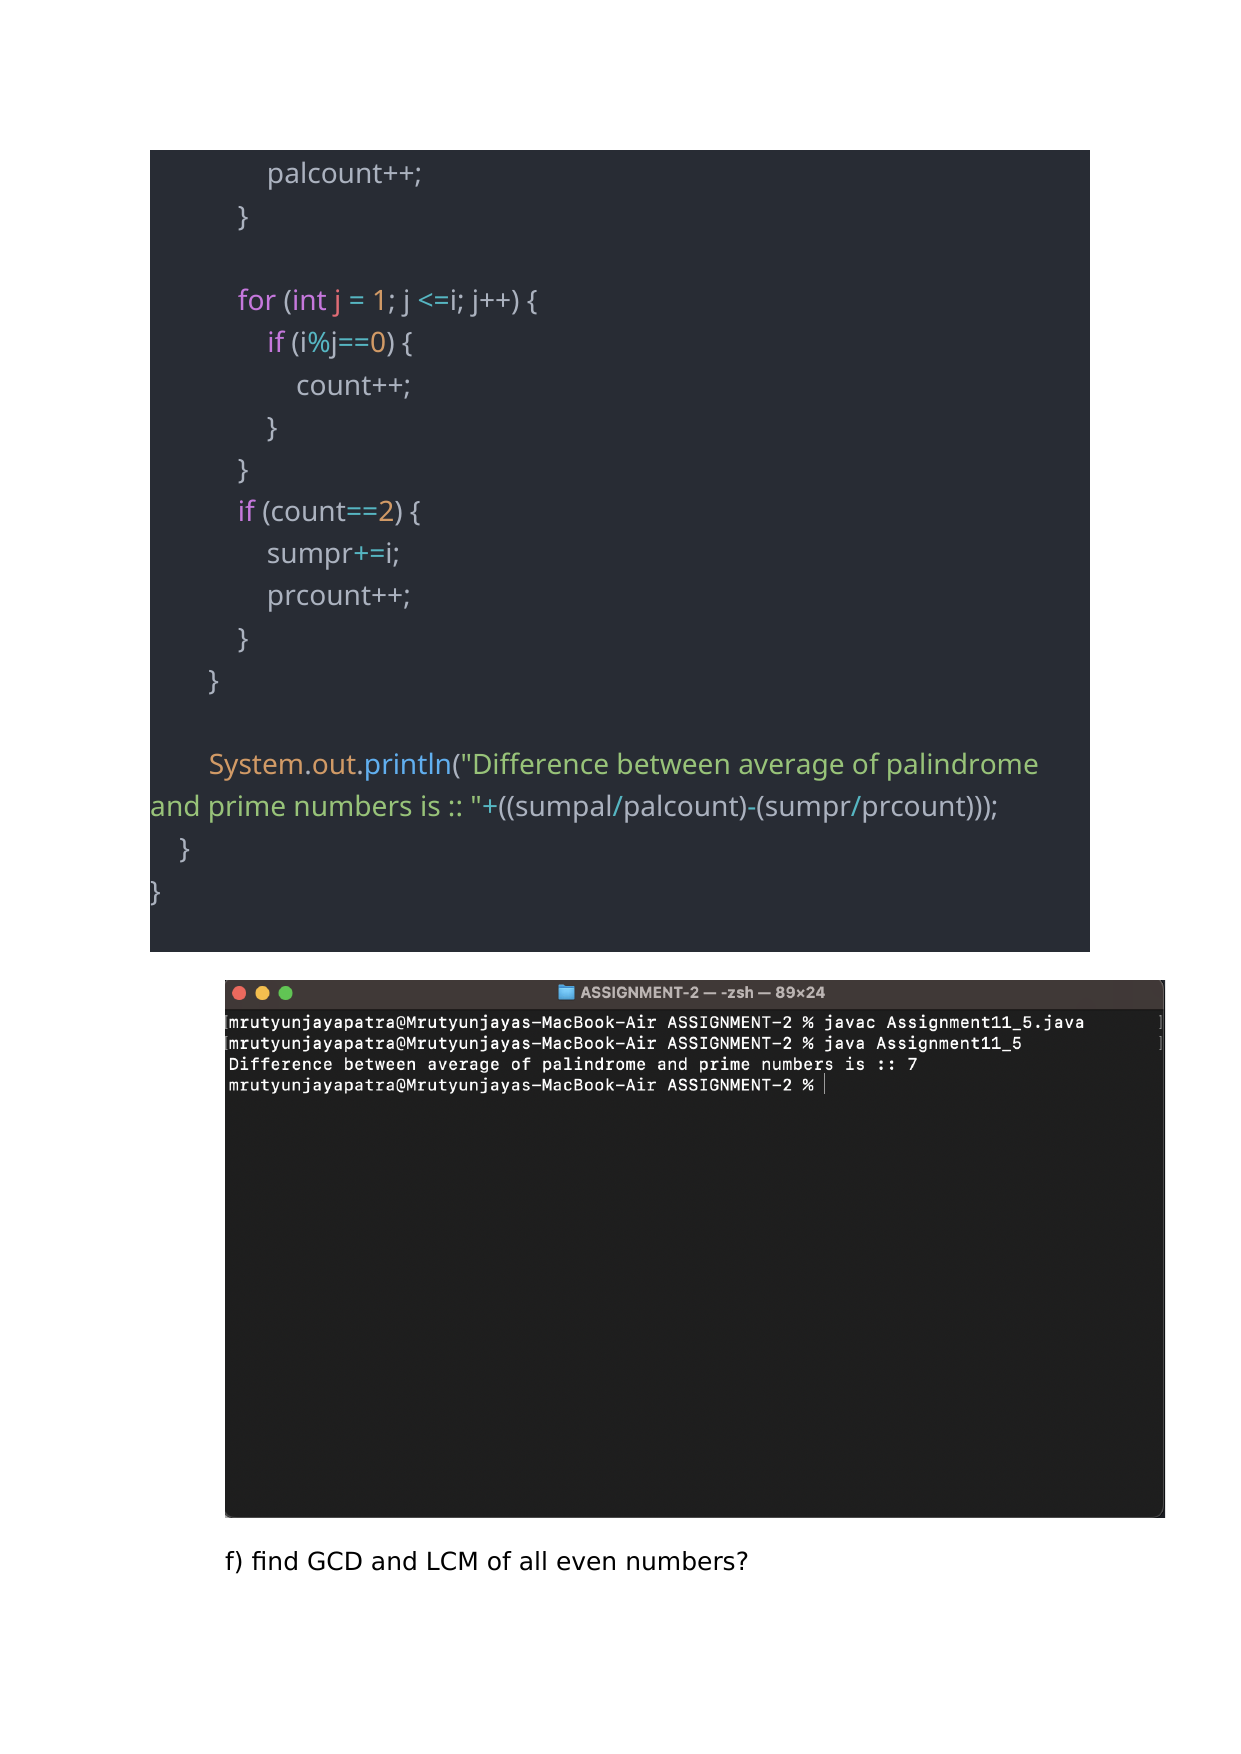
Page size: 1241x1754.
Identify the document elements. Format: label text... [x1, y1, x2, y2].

text count++; [150, 361, 1090, 403]
text } [150, 867, 1090, 909]
text prcount++; [150, 572, 1090, 614]
text palcount++; [150, 150, 1090, 192]
text } [150, 614, 1090, 656]
text } [150, 403, 1090, 445]
text } [150, 656, 1090, 698]
text for (int j = 1; j <=i; j++) { [150, 277, 1090, 319]
text if (i%j==0) { [150, 319, 1090, 361]
text } [150, 825, 1090, 867]
text f) find GCD and LCM of all even numbers? [225, 1547, 1090, 1576]
text System.out.println("Difference between average of palindrome and prime numbers is :: "+((sumpal/palcount)-(sumpr/prcount))); [150, 741, 1090, 825]
text sumpr+=i; [150, 530, 1090, 572]
text if (count==2) { [150, 487, 1090, 530]
text } [150, 445, 1090, 487]
text } [150, 192, 1090, 234]
picture [225, 980, 1166, 1518]
